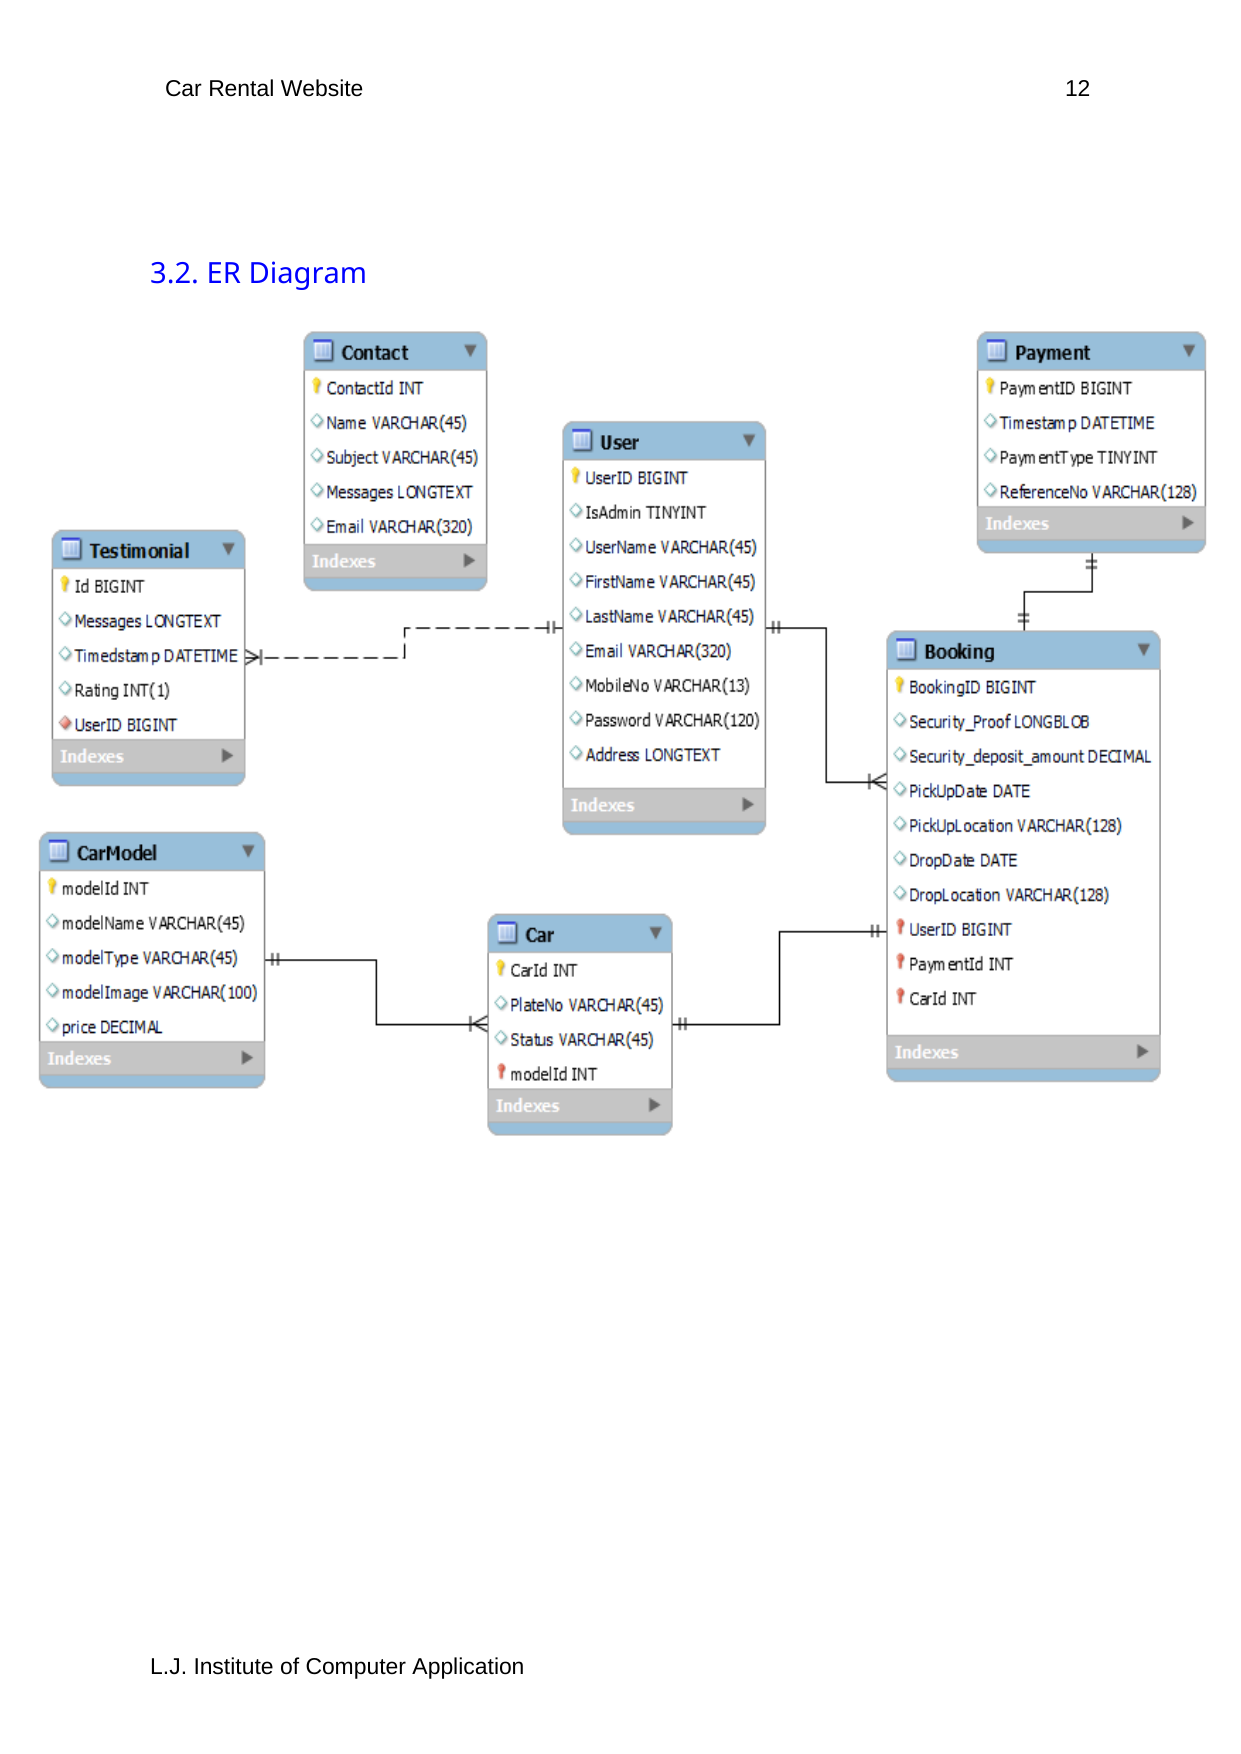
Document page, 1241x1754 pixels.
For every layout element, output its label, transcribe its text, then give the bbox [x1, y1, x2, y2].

subtitle 3.2. ER Diagram [150, 252, 1090, 292]
picture [25, 316, 1218, 1150]
